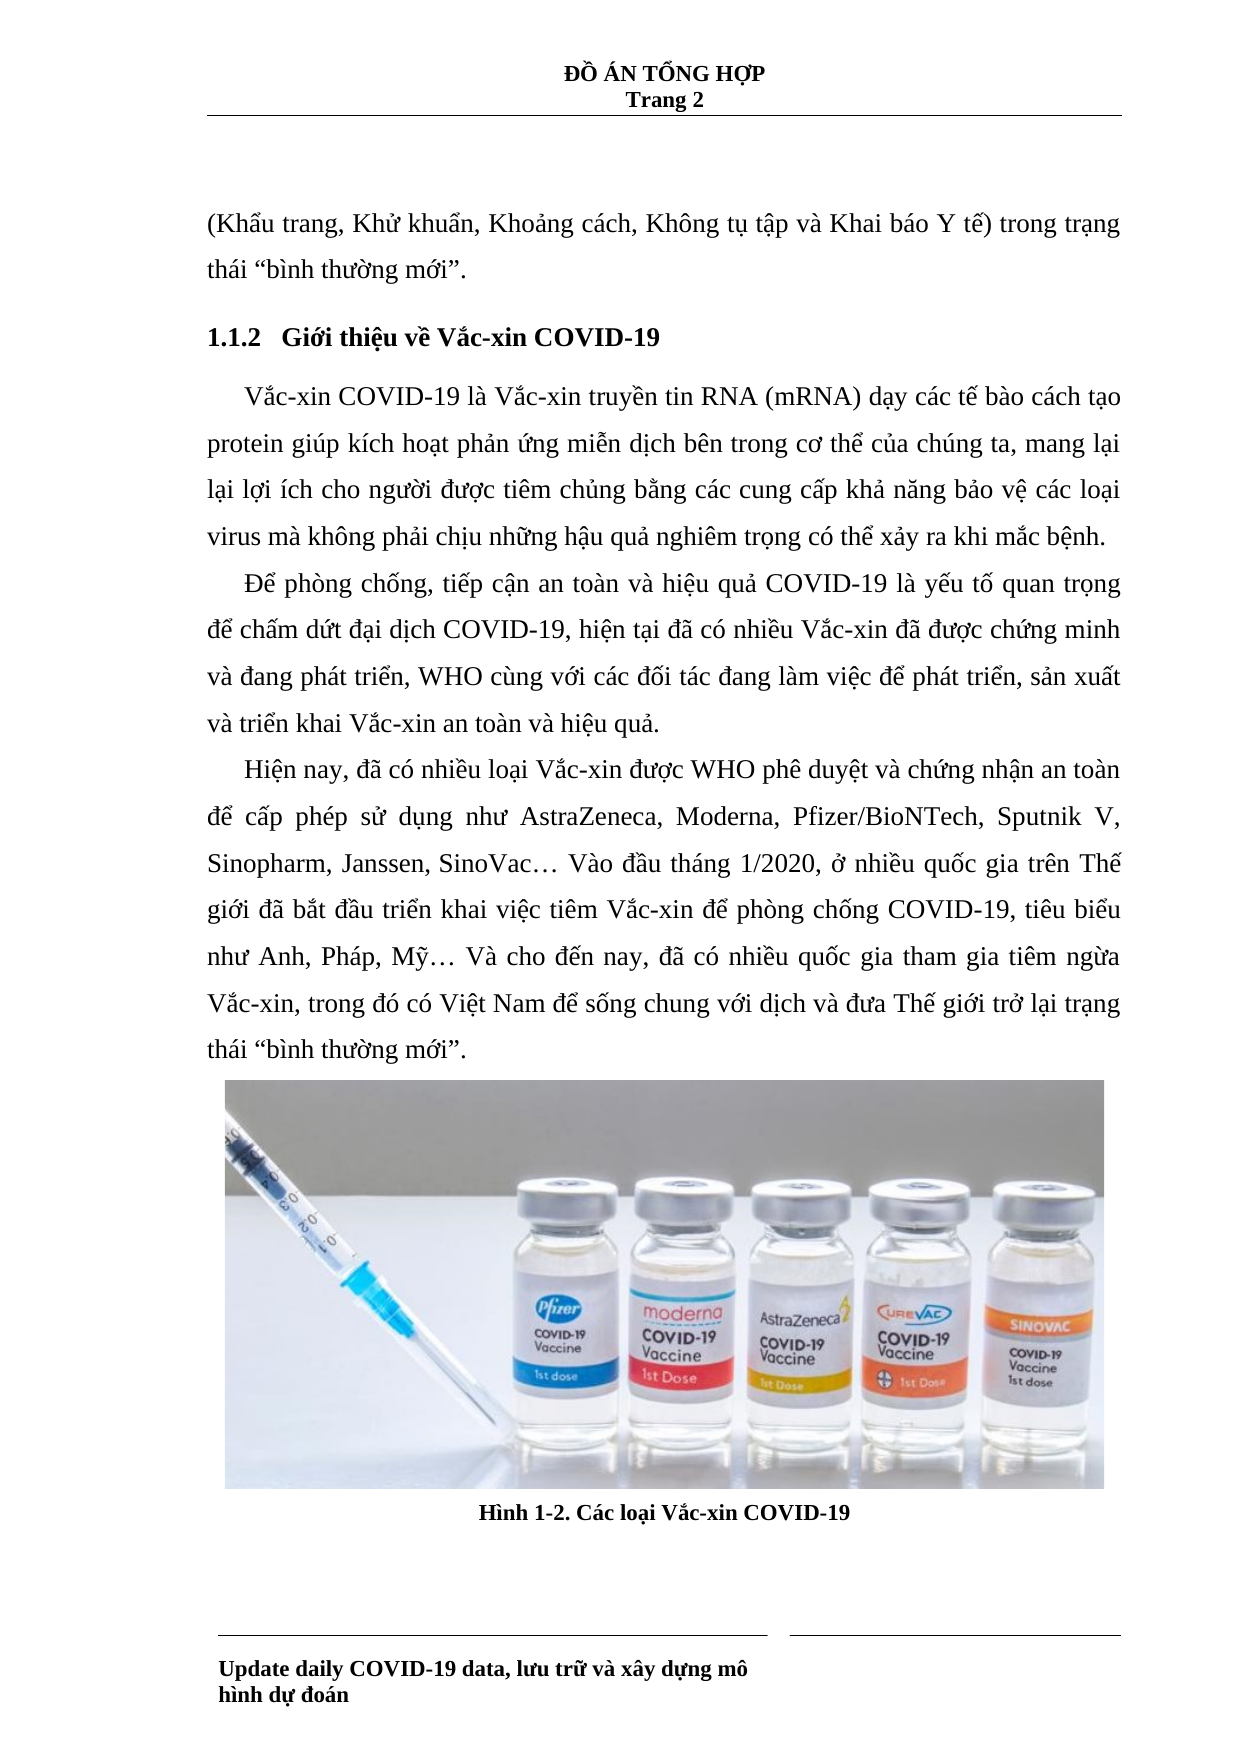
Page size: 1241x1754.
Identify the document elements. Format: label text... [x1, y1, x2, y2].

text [207, 207, 1122, 284]
picture [224, 1080, 1105, 1489]
text Để phòng chống, tiếp cận an toàn và hiệu quả COVID-19 là yếu tố quan trọng để chấm dứt đại dịch COVID-19, hiện tại đã có nhiều Vắc-xin đã được chứng minh và đang phát triển, WHO cùng với các đối tác đang làm việc để phát triển, sản xuất và triển khai Vắc-xin an toàn và hiệu quả. [207, 567, 1122, 738]
subtitle Giới thiệu về Vắc-xin COVID-19 [207, 321, 1122, 352]
text Vắc-xin COVID-19 là Vắc-xin truyền tin RNA (mRNA) dạy các tế bào cách tạo protein giúp kích hoạt phản ứng miễn dịch bên trong cơ thể của chúng ta, mang lại lại lợi ích cho người được tiêm chủng bằng các cung cấp khả năng bảo vệ các loại virus mà không phải chịu những hậu quả nghiêm trọng có thể xảy ra khi mắc bệnh. [207, 380, 1122, 551]
text Hiện nay, đã có nhiều loại Vắc-xin được WHO phê duyệt và chứng nhận an toàn để cấp phép sử dụng như AstraZeneca, Moderna, Pfizer/BioNTech, Sputnik V, Sinopharm, Janssen, SinoVac… Vào đầu tháng 1/2020, ở nhiều quốc gia trên Thế giới đã bắt đầu triển khai việc tiêm Vắc-xin để phòng chống COVID-19, tiêu biểu như Anh, Pháp, Mỹ… Và cho đến nay, đã có nhiều quốc gia tham gia tiêm ngừa Vắc-xin, trong đó có Việt Nam để sống chung với dịch và đưa Thế giới trở lại trạng thái “bình thường mới”. [207, 753, 1122, 1064]
